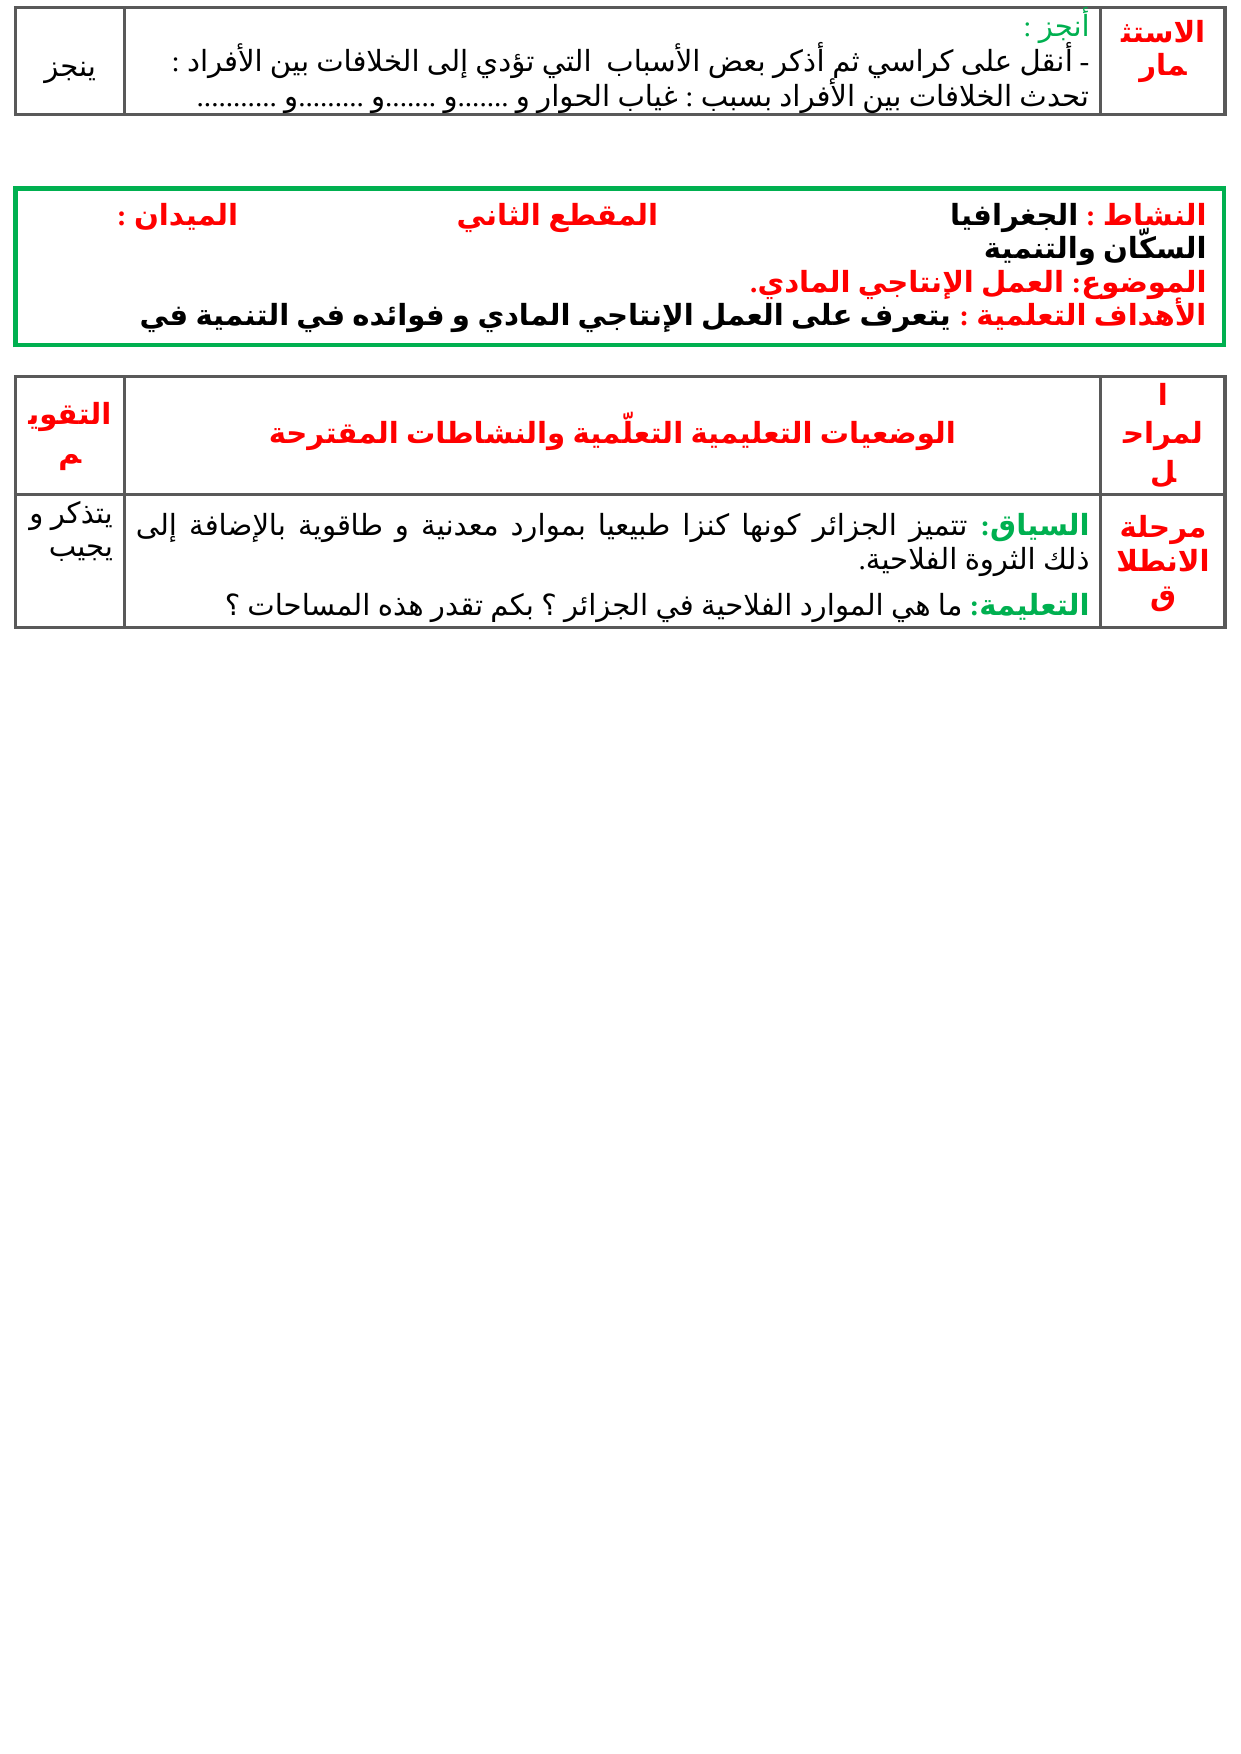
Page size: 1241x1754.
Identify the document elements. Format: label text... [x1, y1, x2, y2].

table_header المراحل [1102, 378, 1223, 493]
table_cell مرحلة الانطلاق [1102, 496, 1223, 626]
table_cell الاستثمار [1102, 9, 1223, 113]
table_cell ينجز [17, 9, 123, 113]
table_cell السياق: تتميز الجزائر كونها كنزا طبيعيا بموارد معدنية و طاقوية بالإضافة إلى ذلك الثروة الفلاحية. التعليمة: ما هي الموارد الفلاحية في الجزائر ؟ بكم تقدر هذه المساحات ؟ [126, 496, 1099, 626]
table_header التقويم [17, 378, 123, 493]
table_cell أنجز : - أنقل على كراسي ثم أذكر بعض الأسباب التي تؤدي إلى الخلافات بين الأفراد : تحدث الخلافات بين الأفراد بسبب : غياب الحوار و .......و .......و .........و ........... [126, 9, 1099, 113]
table_cell يتذكر و يجيب [17, 496, 123, 626]
table_header الوضعيات التعليمية التعلّمية والنشاطات المقترحة [126, 378, 1099, 493]
